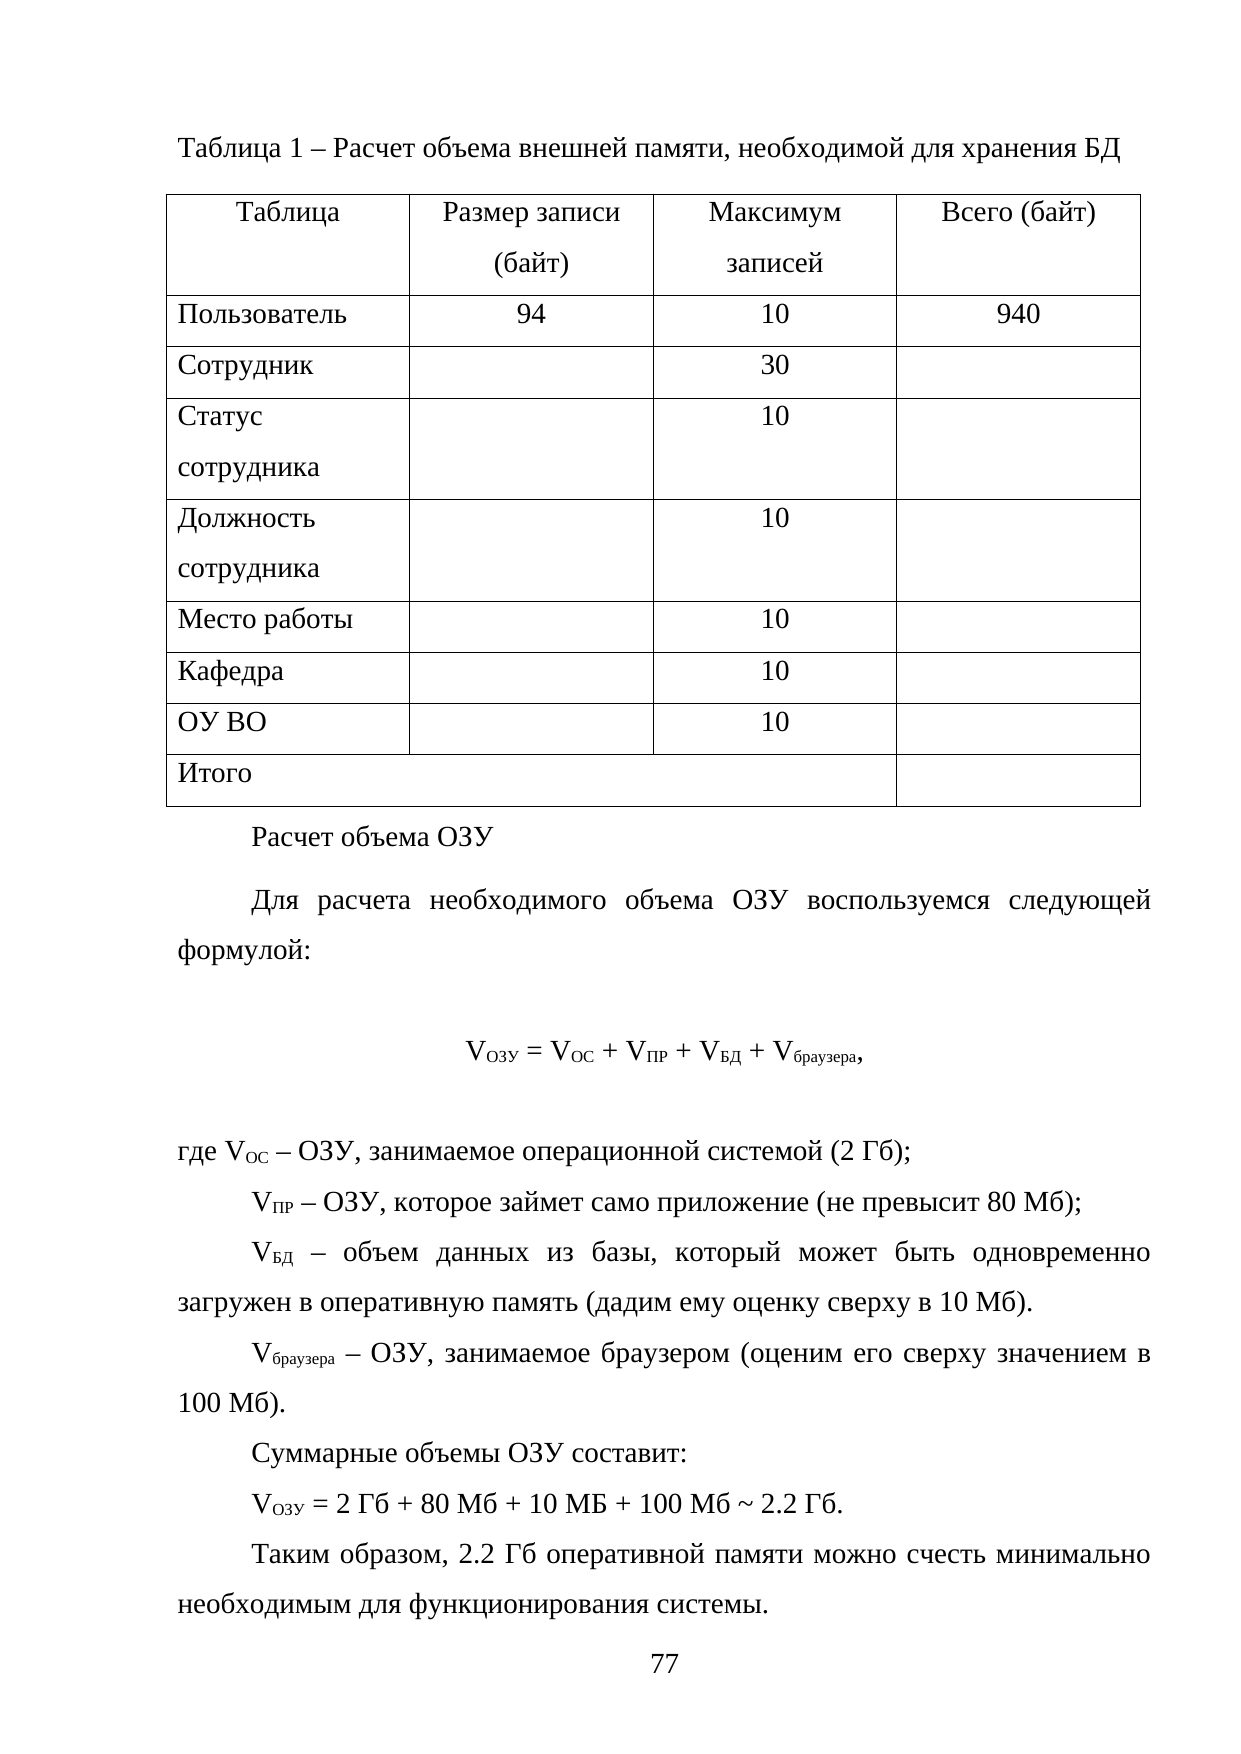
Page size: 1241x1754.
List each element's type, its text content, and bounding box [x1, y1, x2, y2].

table_cell Итого [167, 755, 896, 806]
table_cell 30 [654, 347, 896, 397]
table_cell Статус сотрудника [167, 399, 409, 499]
text Расчет объема ОЗУ [177, 819, 1152, 853]
table_cell 940 [897, 296, 1140, 346]
text Таким образом, 2.2 Гб оперативной памяти можно счесть минимально необходимым для функционирования системы. [177, 1536, 1152, 1620]
table_cell 10 [654, 296, 896, 346]
table_cell 10 [654, 653, 896, 703]
text где VОС – ОЗУ, занимаемое операционной системой (2 Гб); [177, 1133, 1152, 1167]
text VОЗУ = VОС + VПР + VБД + Vбраузера, [177, 1033, 1152, 1066]
table_cell 10 [654, 704, 896, 754]
table_header Максимум записей [654, 195, 896, 295]
table_header Таблица [167, 195, 409, 295]
table_header Всего (байт) [897, 195, 1140, 295]
table_cell 10 [654, 399, 896, 499]
table_cell [410, 347, 653, 397]
table_cell 94 [410, 296, 653, 346]
text Для расчета необходимого объема ОЗУ воспользуемся следующей формулой: [177, 882, 1152, 966]
table_cell [410, 399, 653, 499]
table_cell Должность сотрудника [167, 500, 409, 601]
text Vбраузера – ОЗУ, занимаемое браузером (оценим его сверху значением в 100 Мб). [177, 1335, 1152, 1419]
text VПР – ОЗУ, которое займет само приложение (не превысит 80 Мб); [177, 1184, 1152, 1217]
table_cell [410, 653, 653, 703]
table_cell ОУ ВО [167, 704, 409, 754]
table_cell [897, 347, 1140, 397]
table_cell [410, 602, 653, 652]
table_cell Кафедра [167, 653, 409, 703]
table_cell Сотрудник [167, 347, 409, 397]
table_cell [897, 500, 1140, 601]
table_cell Пользователь [167, 296, 409, 346]
table_cell [897, 704, 1140, 754]
table_header Размер записи (байт) [410, 195, 653, 295]
table_cell 10 [654, 602, 896, 652]
table_cell [410, 500, 653, 601]
table_cell [897, 653, 1140, 703]
table_cell Место работы [167, 602, 409, 652]
text VБД – объем данных из базы, который может быть одновременно загружен в оперативную память (дадим ему оценку сверху в 10 Мб). [177, 1234, 1152, 1318]
table_cell [897, 399, 1140, 499]
table_cell 10 [654, 500, 896, 601]
text Суммарные объемы ОЗУ составит: [177, 1435, 1152, 1469]
table_cell [897, 755, 1140, 806]
table_cell [410, 704, 653, 754]
text Таблица 1 – Расчет объема внешней памяти, необходимой для хранения БД [177, 131, 1152, 164]
text VОЗУ = 2 Гб + 80 Мб + 10 МБ + 100 Мб ~ 2.2 Гб. [177, 1486, 1152, 1519]
table_cell [897, 602, 1140, 652]
